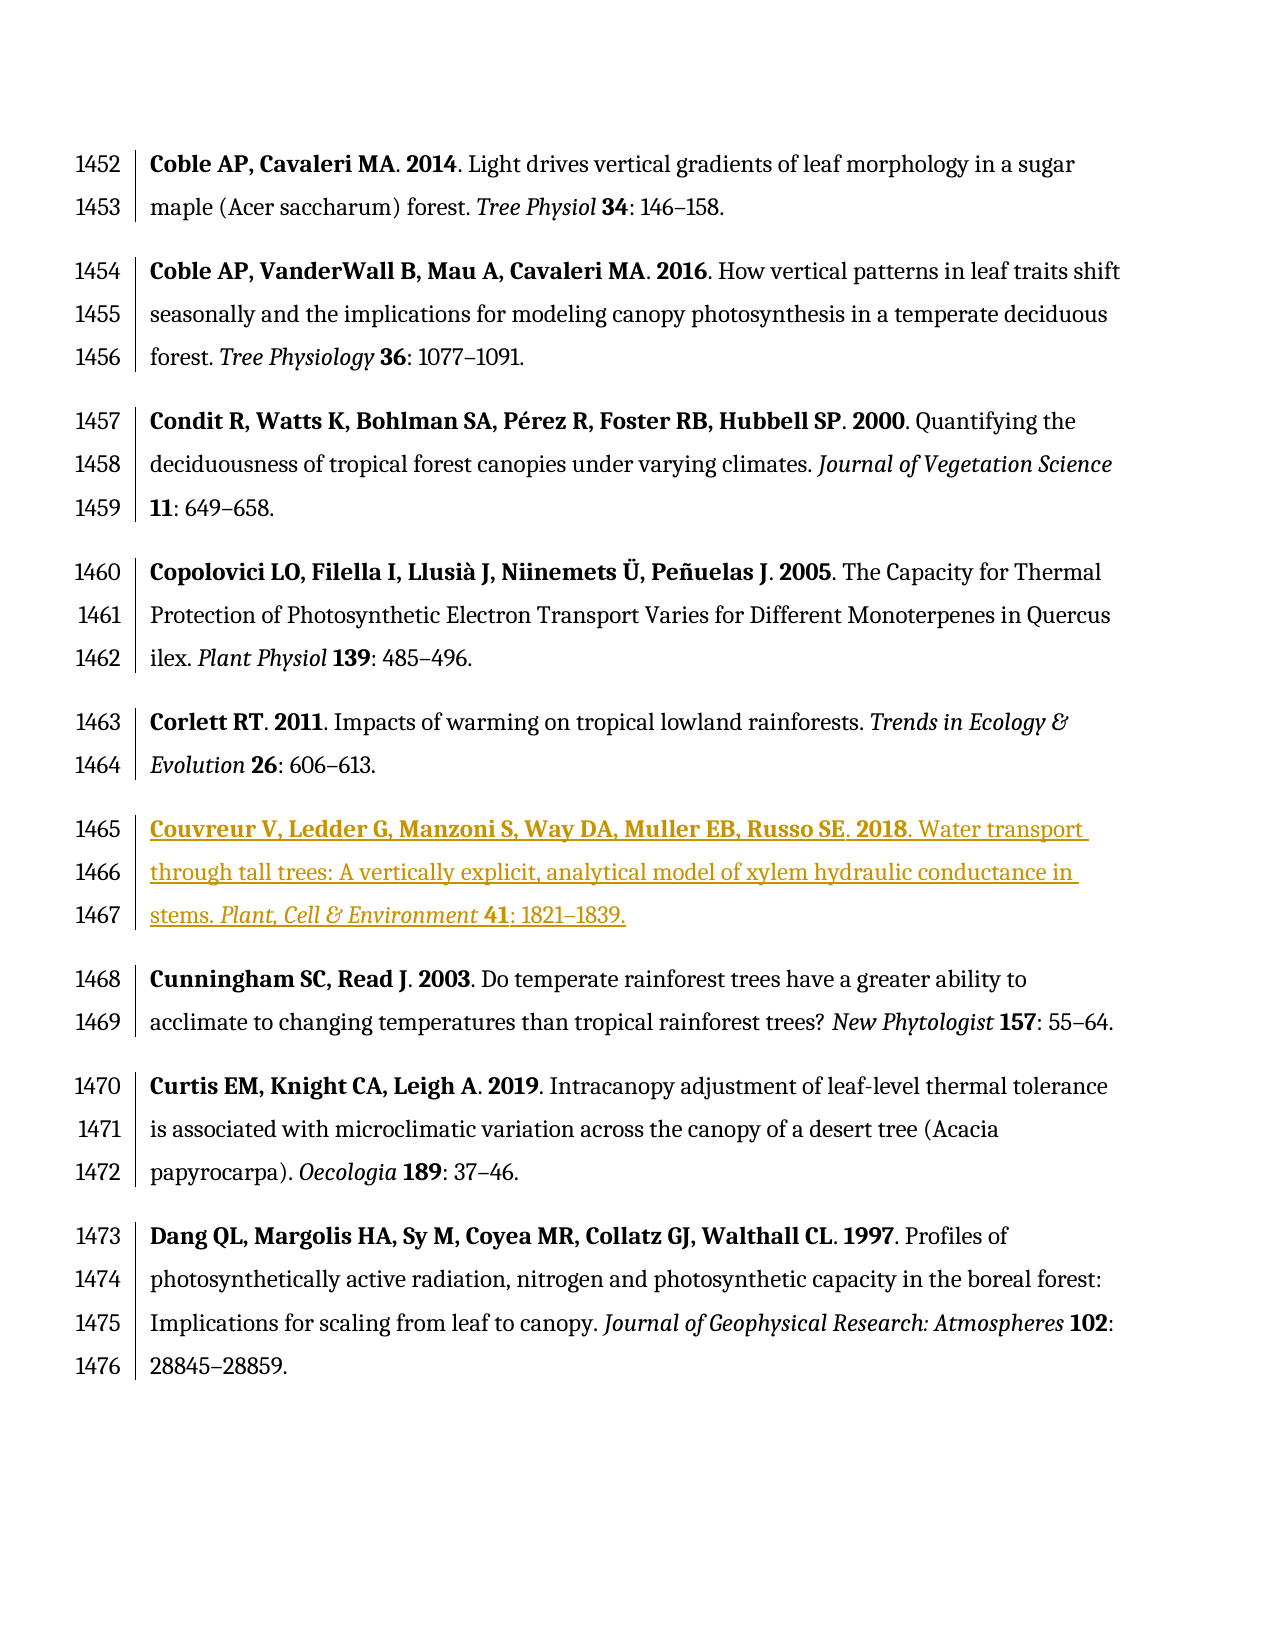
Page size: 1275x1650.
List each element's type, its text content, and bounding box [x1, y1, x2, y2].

text Condit R, Watts K, Bohlman SA, Pérez R, Foster RB, Hubbell SP. 2000. Quantifying the deciduousness of tropical forest canopies under varying climates. Journal of Vegetation Science 11: 649–658. [150, 407, 1125, 522]
text Coble AP, Cavaleri MA. 2014. Light drives vertical gradients of leaf morphology in a sugar maple (Acer saccharum) forest. Tree Physiol 34: 146–158. [150, 150, 1125, 222]
text Coble AP, VanderWall B, Mau A, Cavaleri MA. 2016. How vertical patterns in leaf traits shift seasonally and the implications for modeling canopy photosynthesis in a temperate deciduous forest. Tree Physiology 36: 1077–1091. [150, 257, 1125, 372]
text Copolovici LO, Filella I, Llusià J, Niinemets Ü, Peñuelas J. 2005. The Capacity for Thermal Protection of Photosynthetic Electron Transport Varies for Different Monoterpenes in Quercus ilex. Plant Physiol 139: 485–496. [150, 557, 1125, 672]
text Cunningham SC, Read J. 2003. Do temperate rainforest trees have a greater ability to acclimate to changing temperatures than tropical rainforest trees? New Phytologist 157: 55–64. [150, 965, 1125, 1037]
text Dang QL, Margolis HA, Sy M, Coyea MR, Collatz GJ, Walthall CL. 1997. Profiles of photosynthetically active radiation, nitrogen and photosynthetic capacity in the boreal forest: Implications for scaling from leaf to canopy. Journal of Geophysical Research: Atmospheres 102: 28845–28859. [150, 1222, 1125, 1380]
text Curtis EM, Knight CA, Leigh A. 2019. Intracanopy adjustment of leaf-level thermal tolerance is associated with microclimatic variation across the canopy of a desert tree (Acacia papyrocarpa). Oecologia 189: 37–46. [150, 1072, 1125, 1187]
text Corlett RT. 2011. Impacts of warming on tropical lowland rainforests. Trends in Ecology & Evolution 26: 606–613. [150, 708, 1125, 779]
